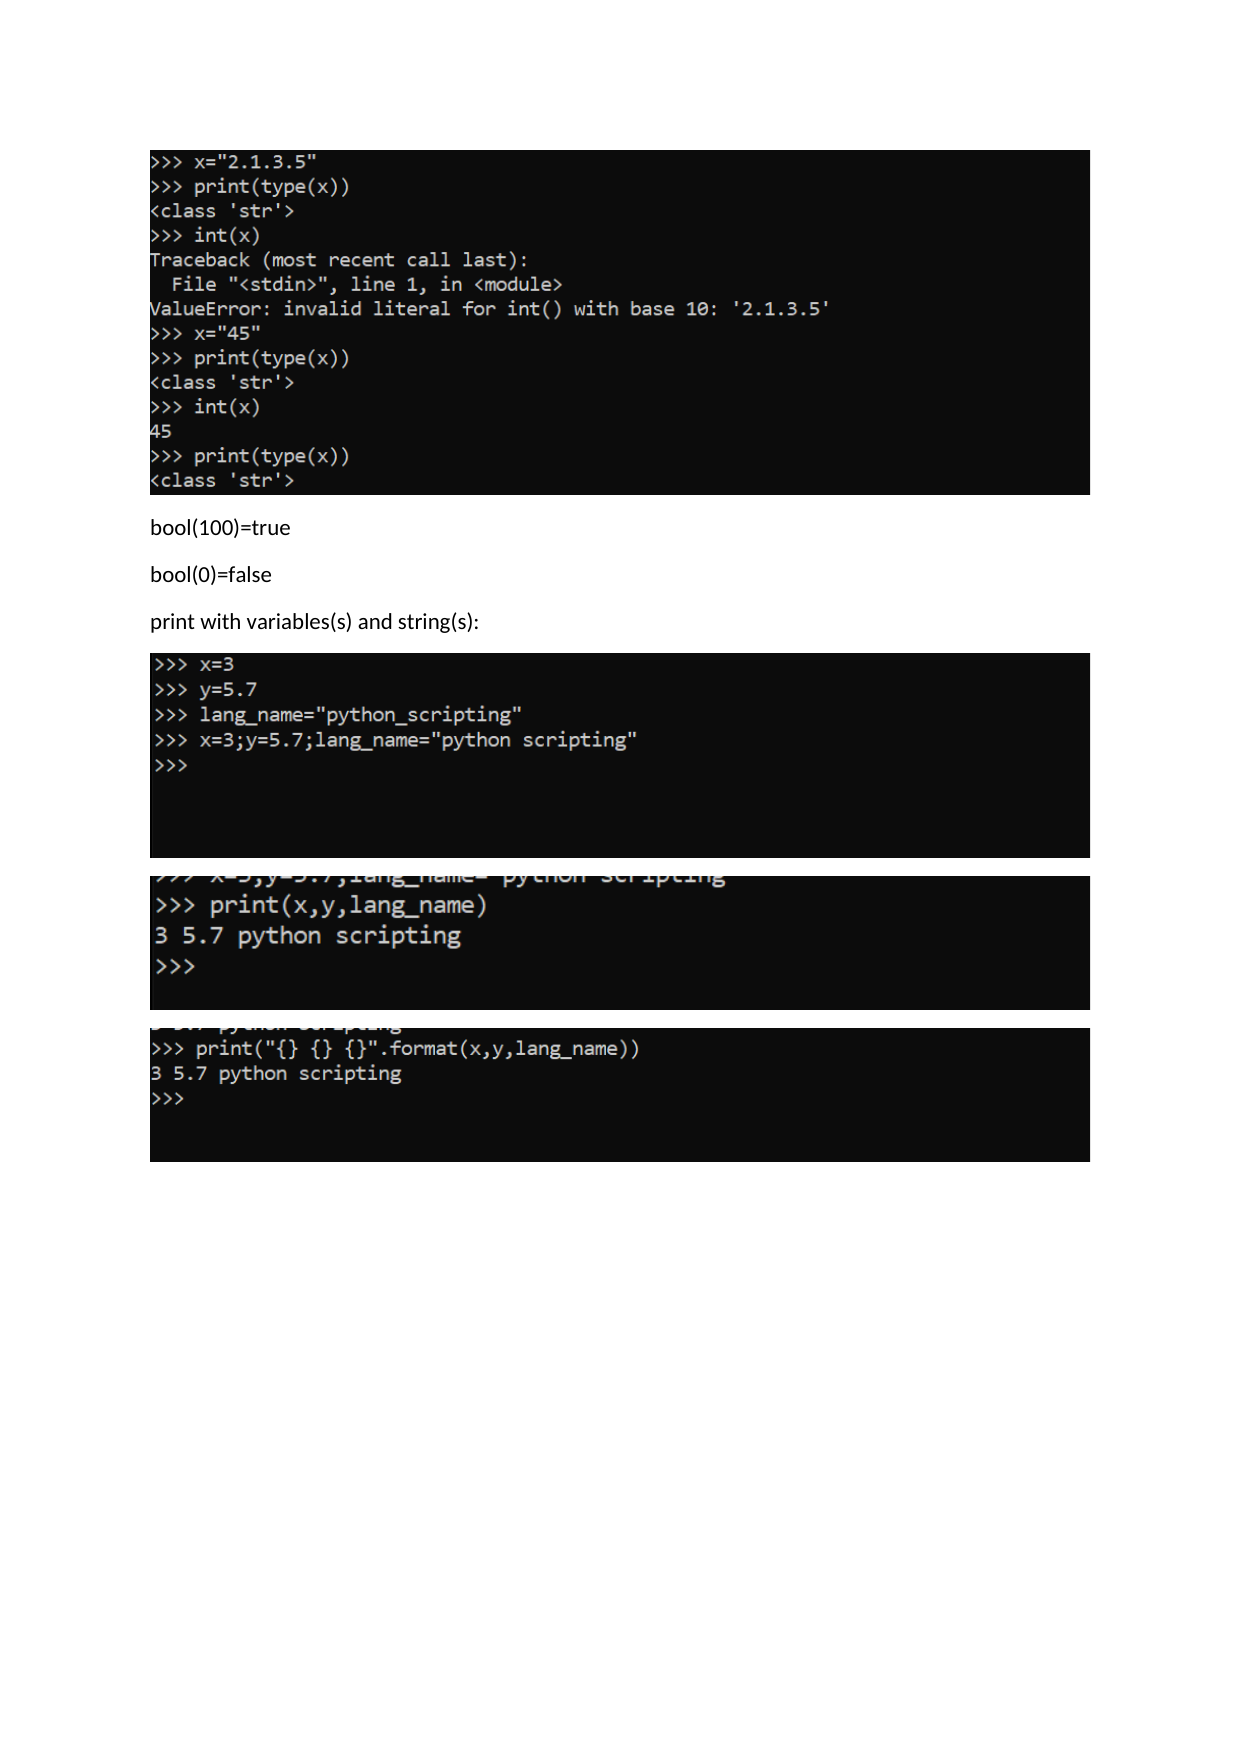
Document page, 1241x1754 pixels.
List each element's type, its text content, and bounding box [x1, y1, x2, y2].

text bool(100)=true [150, 513, 1090, 541]
picture [150, 1028, 1091, 1162]
picture [150, 653, 1091, 858]
picture [150, 876, 1091, 1010]
picture [150, 150, 1091, 495]
text print with variables(s) and string(s): [150, 607, 1090, 635]
text bool(0)=false [150, 560, 1090, 588]
